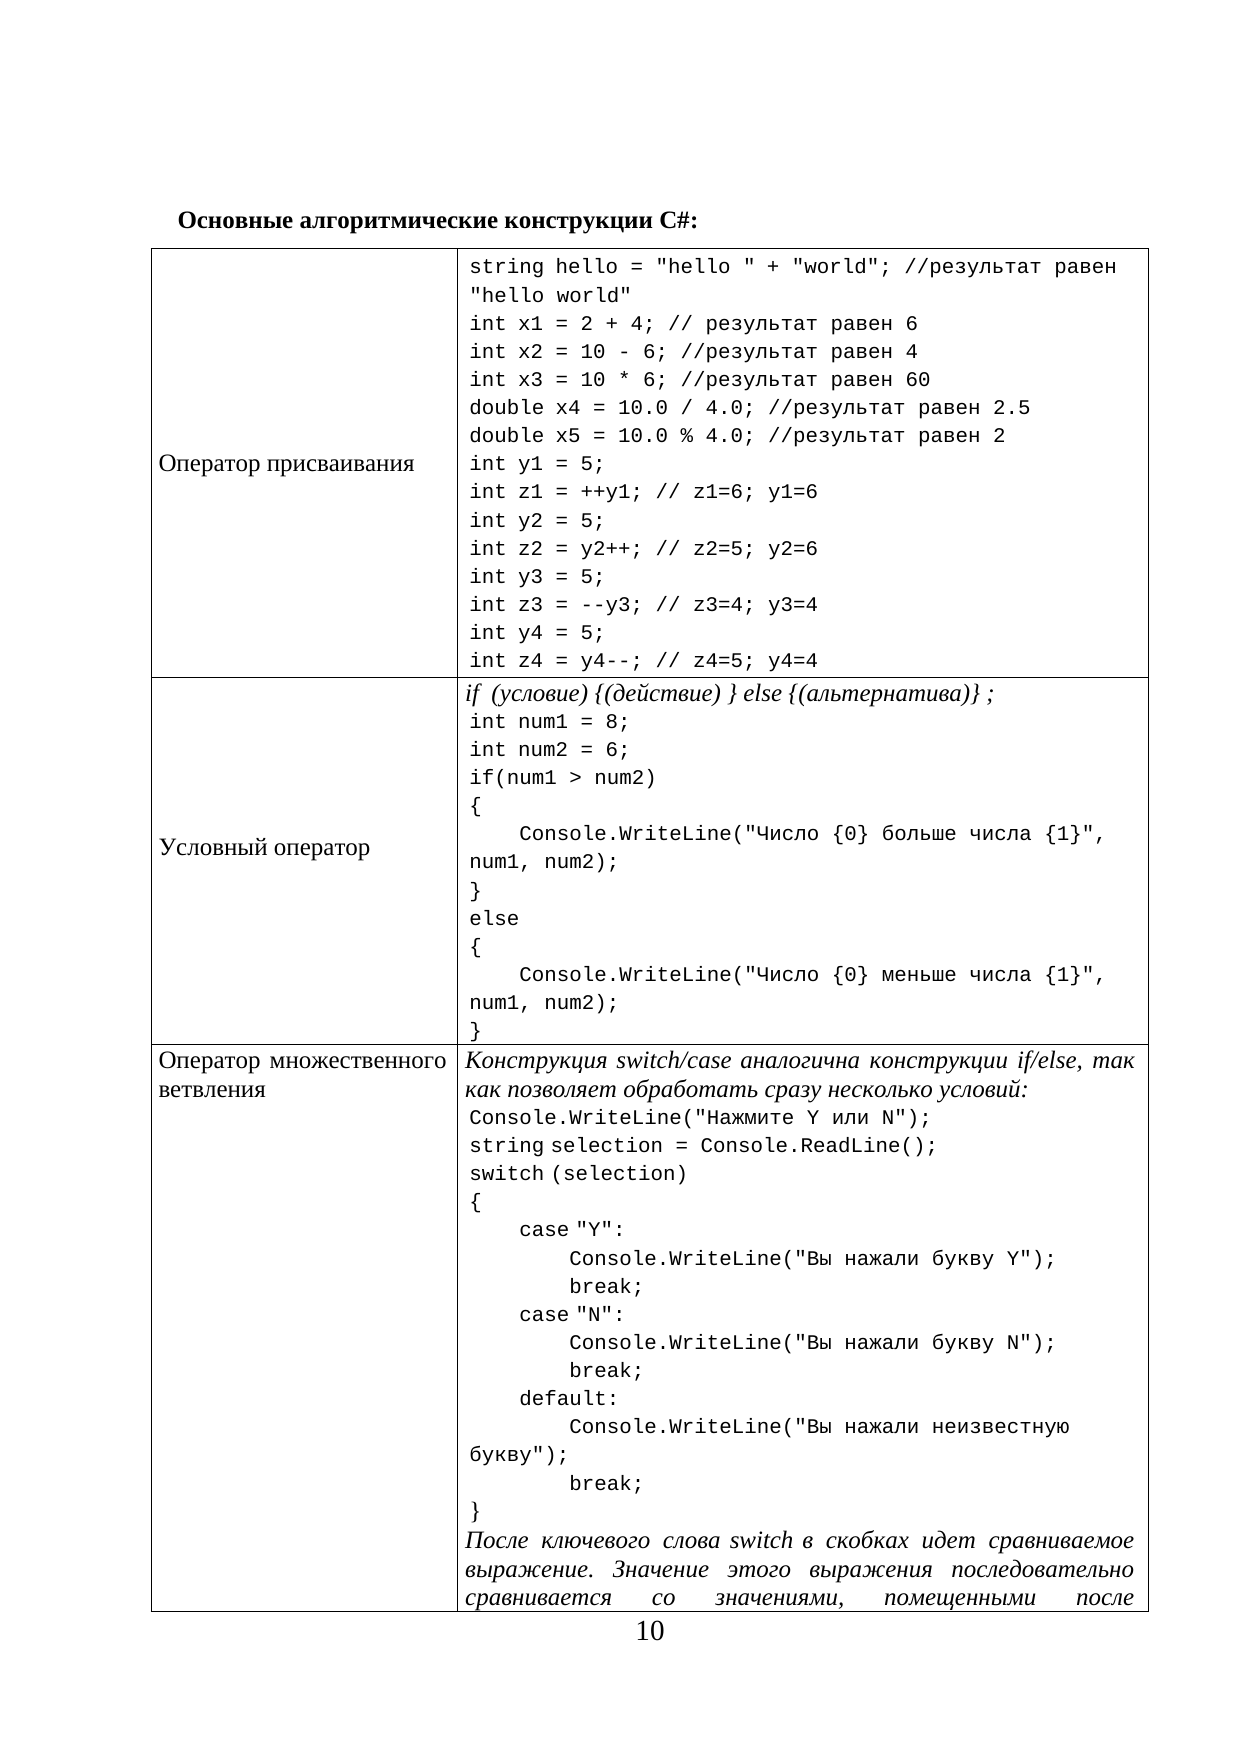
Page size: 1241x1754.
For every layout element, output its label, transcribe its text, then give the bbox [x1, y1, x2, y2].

table_header Оператор присваивания [152, 249, 457, 677]
text Основные алгоритмические конструкции C#: [118, 205, 1181, 234]
table_header string hello = "hello " + "world"; //результат равен "hello world" int x1 = 2 + 4; // результат равен 6 int x2 = 10 - 6; //результат равен 4 int x3 = 10 * 6; //результат равен 60 double x4 = 10.0 / 4.0; //результат равен 2.5 double x5 = 10.0 % 4.0; //результат равен 2 int y1 = 5; int z1 = ++y1; // z1=6; y1=6 int y2 = 5; int z2 = y2++; // z2=5; y2=6 int y3 = 5; int z3 = --y3; // z3=4; y3=4 int y4 = 5; int z4 = y4--; // z4=5; y4=4 [458, 249, 1148, 677]
table_cell Условный оператор [152, 678, 457, 1044]
table_cell if (условие) {(действие) } else {(альтернатива)} ; int num1 = 8; int num2 = 6; if(num1 > num2) { Console.WriteLine("Число {0} больше числа {1}", num1, num2); } else { Console.WriteLine("Число {0} меньше числа {1}", num1, num2); } [458, 678, 1148, 1044]
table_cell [458, 1045, 1148, 1611]
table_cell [152, 1045, 457, 1611]
